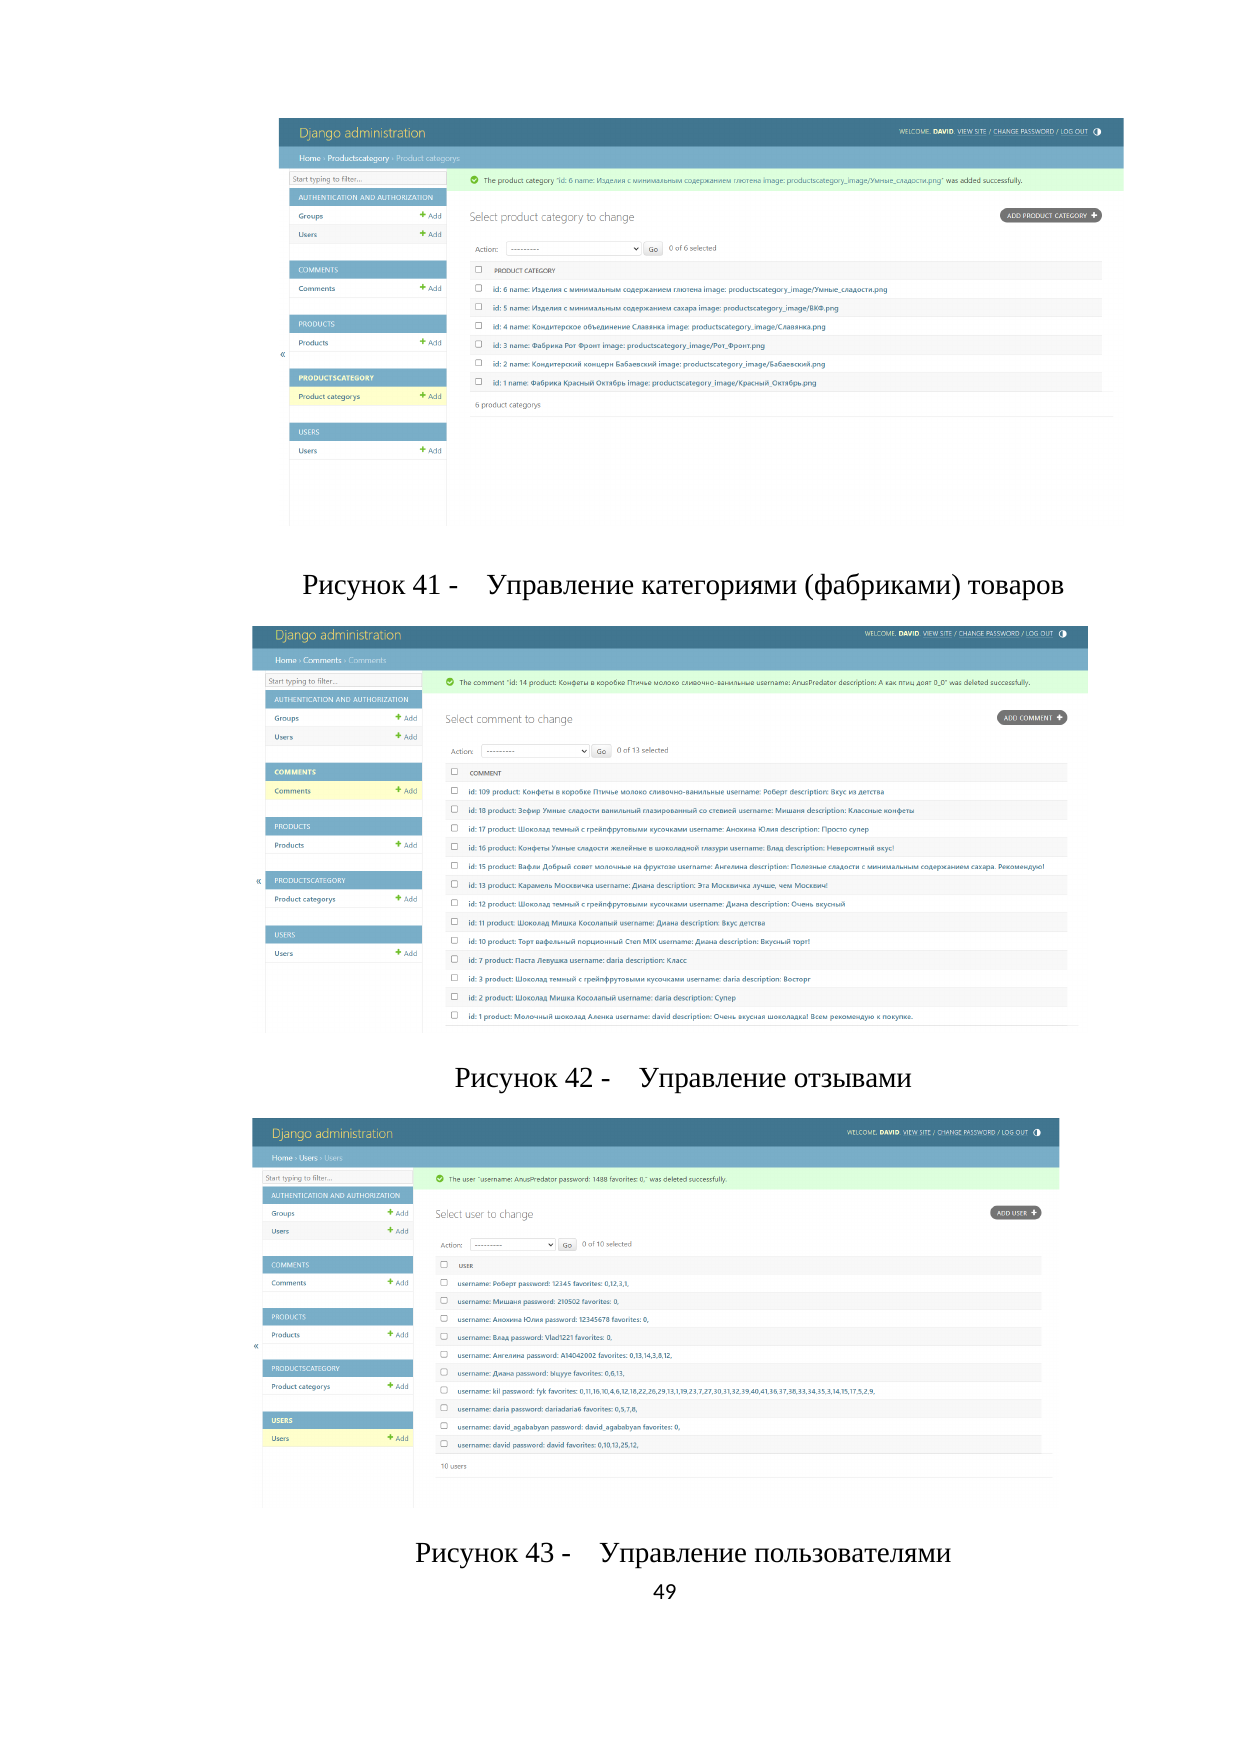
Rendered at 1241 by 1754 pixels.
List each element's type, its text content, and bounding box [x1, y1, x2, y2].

picture [278, 118, 1124, 526]
text Управление категориями (фабриками) товаров [215, 567, 1152, 601]
text Управление отзывами [215, 1060, 1152, 1093]
picture [252, 626, 1088, 1033]
picture [252, 1118, 1060, 1508]
text Управление пользователями [215, 1535, 1152, 1569]
